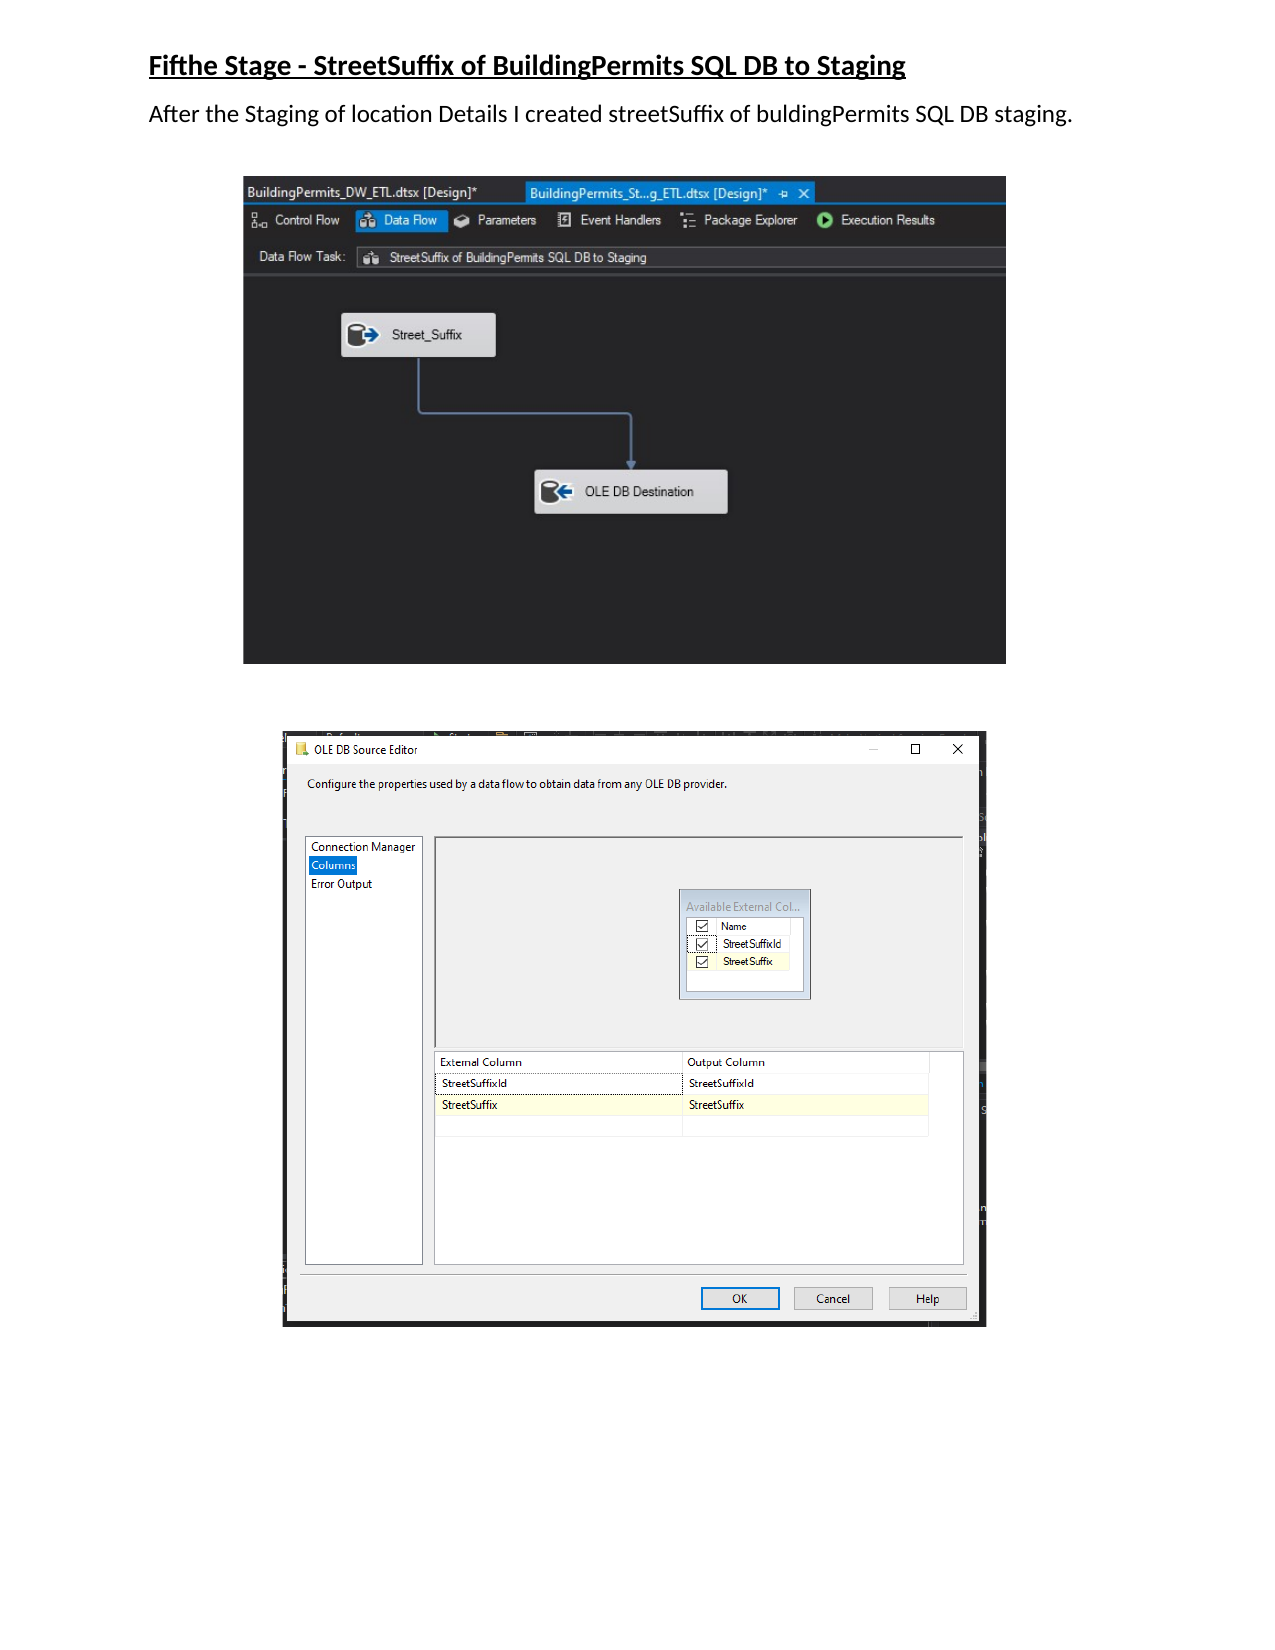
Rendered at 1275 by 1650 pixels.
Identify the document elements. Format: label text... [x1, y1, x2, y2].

picture [282, 731, 987, 1327]
subtitle Fifthe Stage - StreetSuffix of BuildingPermits SQL DB to Staging [148, 47, 1195, 83]
text After the Staging of location Details I created streetSuffix of buldingPermits SQL DB staging. [148, 98, 1128, 129]
picture [243, 176, 1006, 664]
